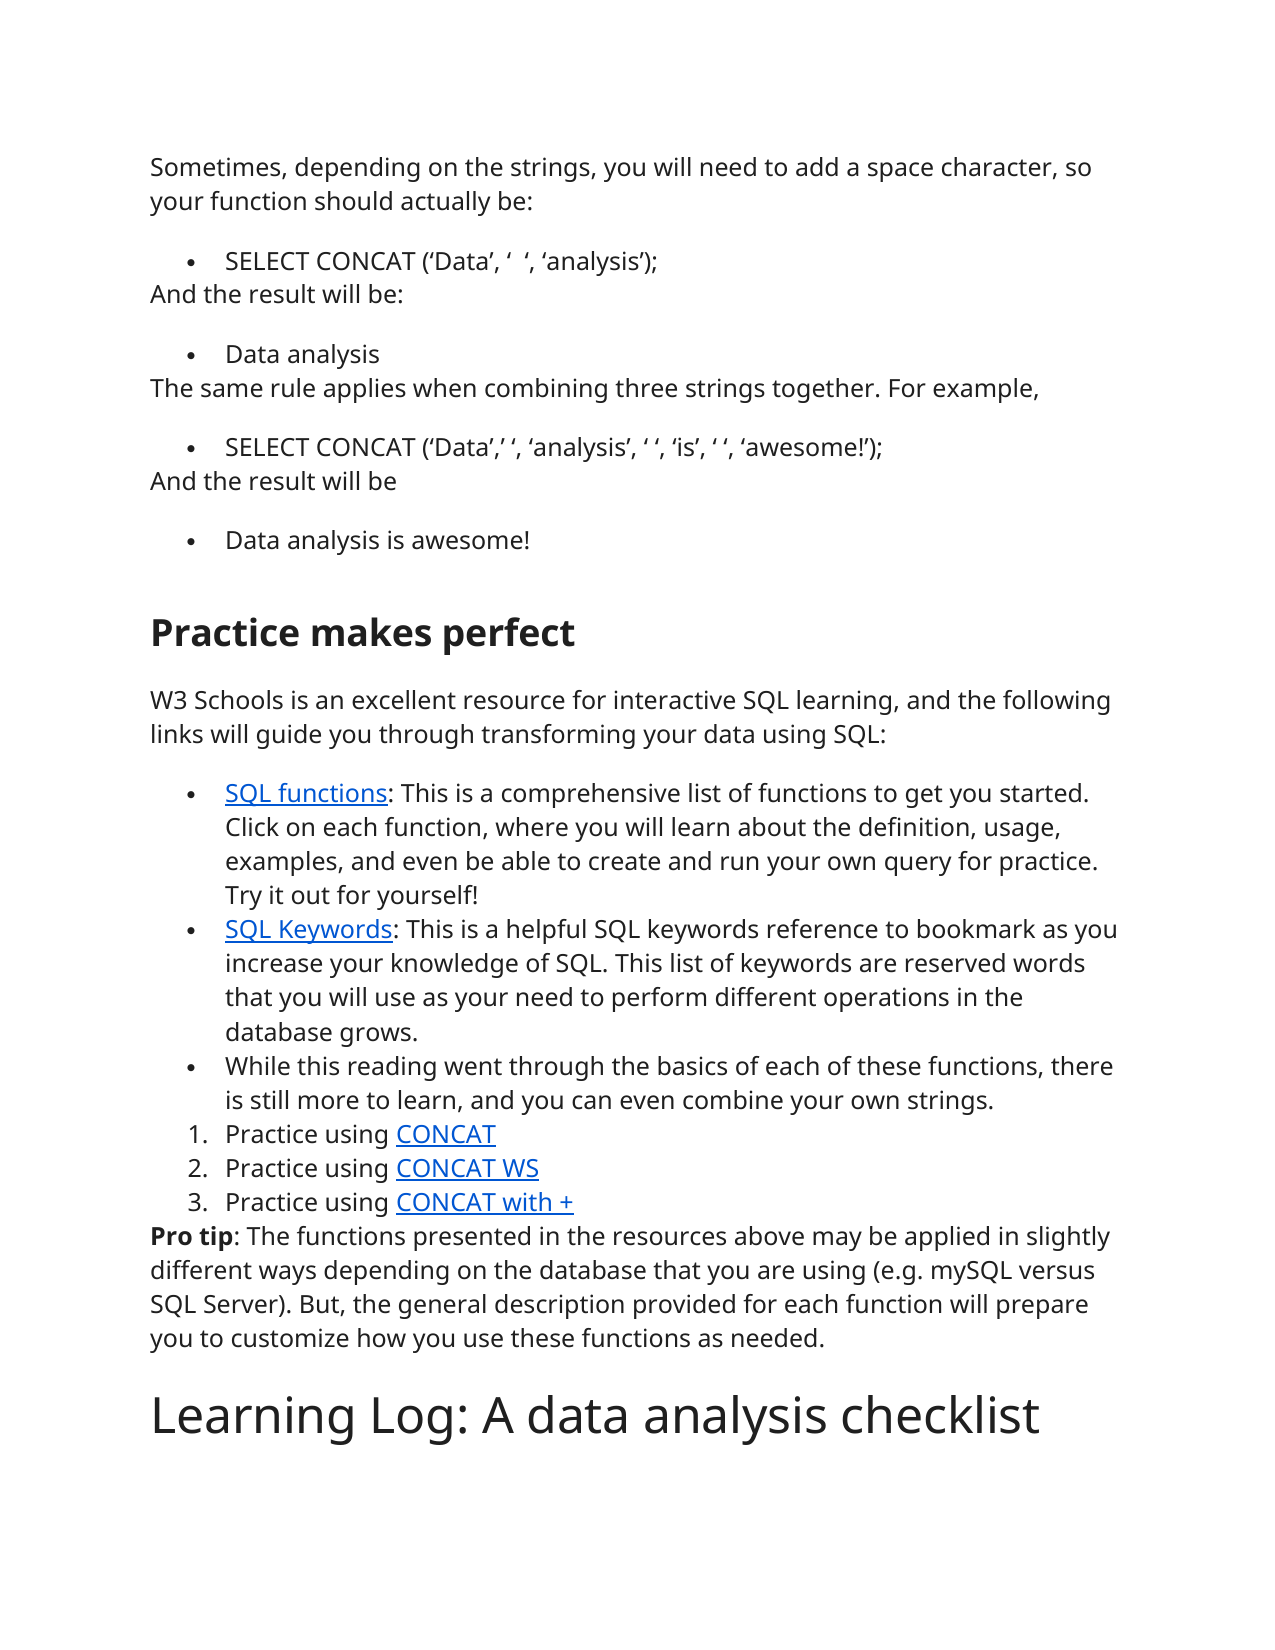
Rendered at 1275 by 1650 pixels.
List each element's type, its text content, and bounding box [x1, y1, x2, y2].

list Practice using CONCAT [187, 1116, 1125, 1150]
list SQL functions: This is a comprehensive list of functions to get you started. Click on each function, where you will learn about the definition, usage, examples, and even be able to create and run your own query for practice. Try it out for yourself! [187, 776, 1125, 912]
text And the result will be [150, 463, 1125, 497]
list SQL Keywords: This is a helpful SQL keywords reference to bookmark as you increase your knowledge of SQL. This list of keywords are reserved words that you will use as your need to perform different operations in the database grows. [187, 912, 1125, 1048]
text Practice makes perfect [150, 607, 1125, 658]
text W3 Schools is an excellent resource for interactive SQL learning, and the following links will guide you through transforming your data using SQL: [150, 683, 1125, 751]
text Sometimes, depending on the strings, you will need to add a space character, so your function should actually be: [150, 150, 1125, 218]
text And the result will be: [150, 277, 1125, 311]
list SELECT CONCAT (‘Data’, ‘ ‘, ‘analysis’); [187, 243, 1125, 277]
list Data analysis [187, 336, 1125, 370]
list Practice using CONCAT with + [187, 1184, 1125, 1218]
text Pro tip: The functions presented in the resources above may be applied in slightly different ways depending on the database that you are using (e.g. mySQL versus SQL Server). But, the general description provided for each function will prepare you to customize how you use these functions as needed. [150, 1218, 1125, 1355]
list While this reading went through the basics of each of these functions, there is still more to learn, and you can even combine your own strings. [187, 1048, 1125, 1116]
text Learning Log: A data analysis checklist [150, 1380, 1125, 1448]
list Data analysis is awesome! [187, 522, 1125, 557]
list SELECT CONCAT (‘Data’,’ ‘, ‘analysis’, ‘ ‘, ‘is’, ‘ ‘, ‘awesome!’); [187, 429, 1125, 463]
text The same rule applies when combining three strings together. For example, [150, 370, 1125, 404]
list Practice using CONCAT WS [187, 1150, 1125, 1184]
